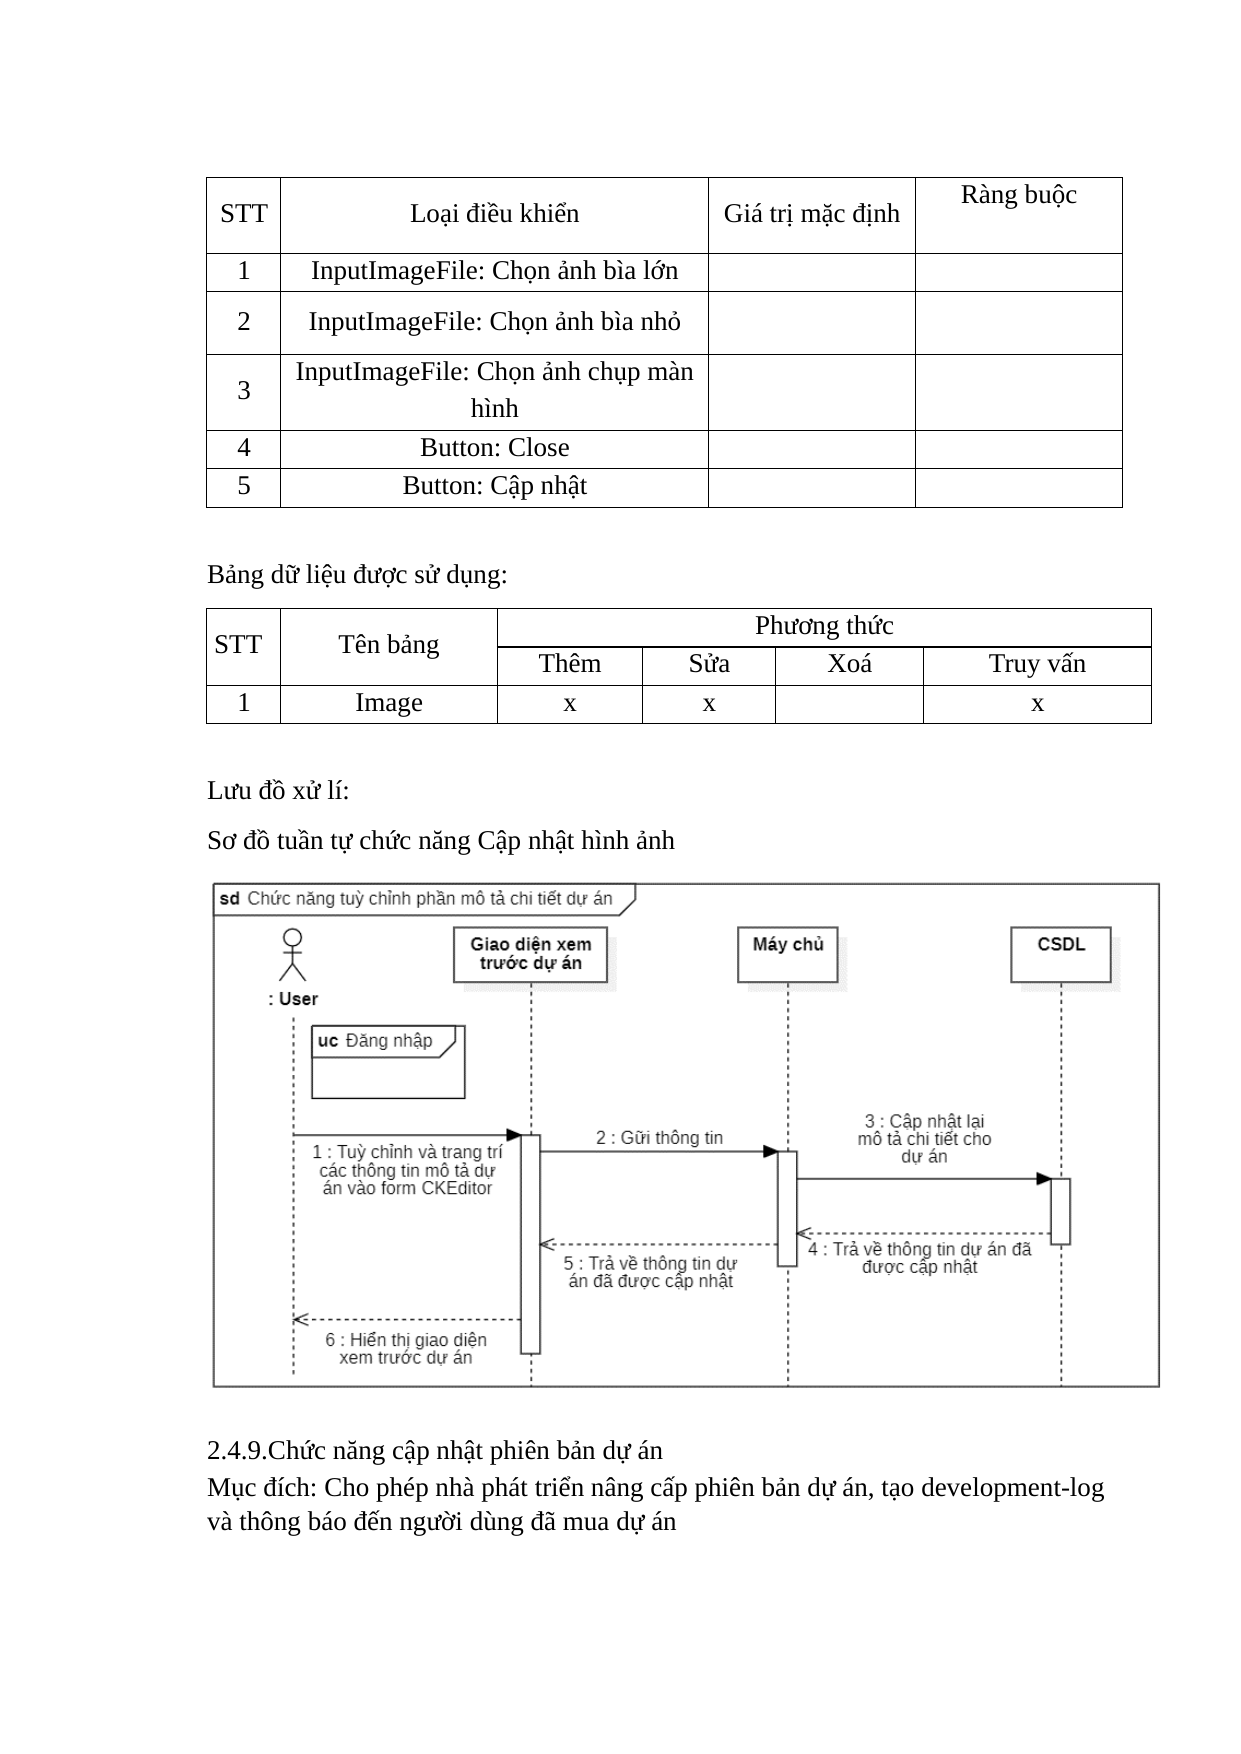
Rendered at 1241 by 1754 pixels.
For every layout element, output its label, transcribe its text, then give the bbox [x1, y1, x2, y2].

table_cell x [924, 686, 1151, 723]
text Sơ đồ tuần tự chức năng Cập nhật hình ảnh [207, 824, 1122, 856]
table_cell Sửa [643, 648, 775, 685]
table_cell 1 [207, 254, 280, 291]
table_header Giá trị mặc định [709, 178, 915, 253]
table_header Phương thức [498, 609, 1151, 646]
table_cell Button: Close [281, 431, 708, 468]
table_cell Truy vấn [924, 648, 1151, 685]
table_cell [709, 355, 915, 430]
table_cell Button: Cập nhật [281, 469, 708, 507]
table_cell 2 [207, 292, 280, 354]
table_cell [916, 292, 1122, 354]
table_cell x [643, 686, 775, 723]
text Mục đích: Cho phép nhà phát triển nâng cấp phiên bản dự án, tạo development-log và thông báo đến người dùng đã mua dự án [207, 1471, 1122, 1536]
table_cell [709, 469, 915, 507]
table_cell [916, 355, 1122, 430]
table_cell InputImageFile: Chọn ảnh chụp màn hình [281, 355, 708, 430]
text Lưu đồ xử lí: [207, 774, 1122, 805]
table_cell [916, 254, 1122, 291]
table_header STT [207, 609, 280, 685]
table_cell x [498, 686, 642, 723]
table_cell 3 [207, 355, 280, 430]
table_cell [709, 292, 915, 354]
table_cell [916, 431, 1122, 468]
table_cell [709, 431, 915, 468]
table_cell [916, 469, 1122, 507]
table_cell 4 [207, 431, 280, 468]
table_header STT [207, 178, 280, 253]
subtitle Chức năng cập nhật phiên bản dự án [207, 1434, 1122, 1465]
table_cell 1 [207, 686, 280, 723]
table_header Tên bảng [281, 609, 497, 685]
table_cell InputImageFile: Chọn ảnh bìa lớn [281, 254, 708, 291]
table_cell [709, 254, 915, 291]
table_cell Thêm [498, 648, 642, 685]
table_header Loại điều khiển [281, 178, 708, 253]
text Bảng dữ liệu được sử dụng: [207, 558, 1122, 589]
table_cell Xoá [776, 648, 923, 685]
table_cell Image [281, 686, 497, 723]
table_cell [776, 686, 923, 723]
table_cell InputImageFile: Chọn ảnh bìa nhỏ [281, 292, 708, 354]
table_cell 5 [207, 469, 280, 507]
picture [206, 874, 1171, 1415]
table_header Ràng buộc [916, 178, 1122, 253]
